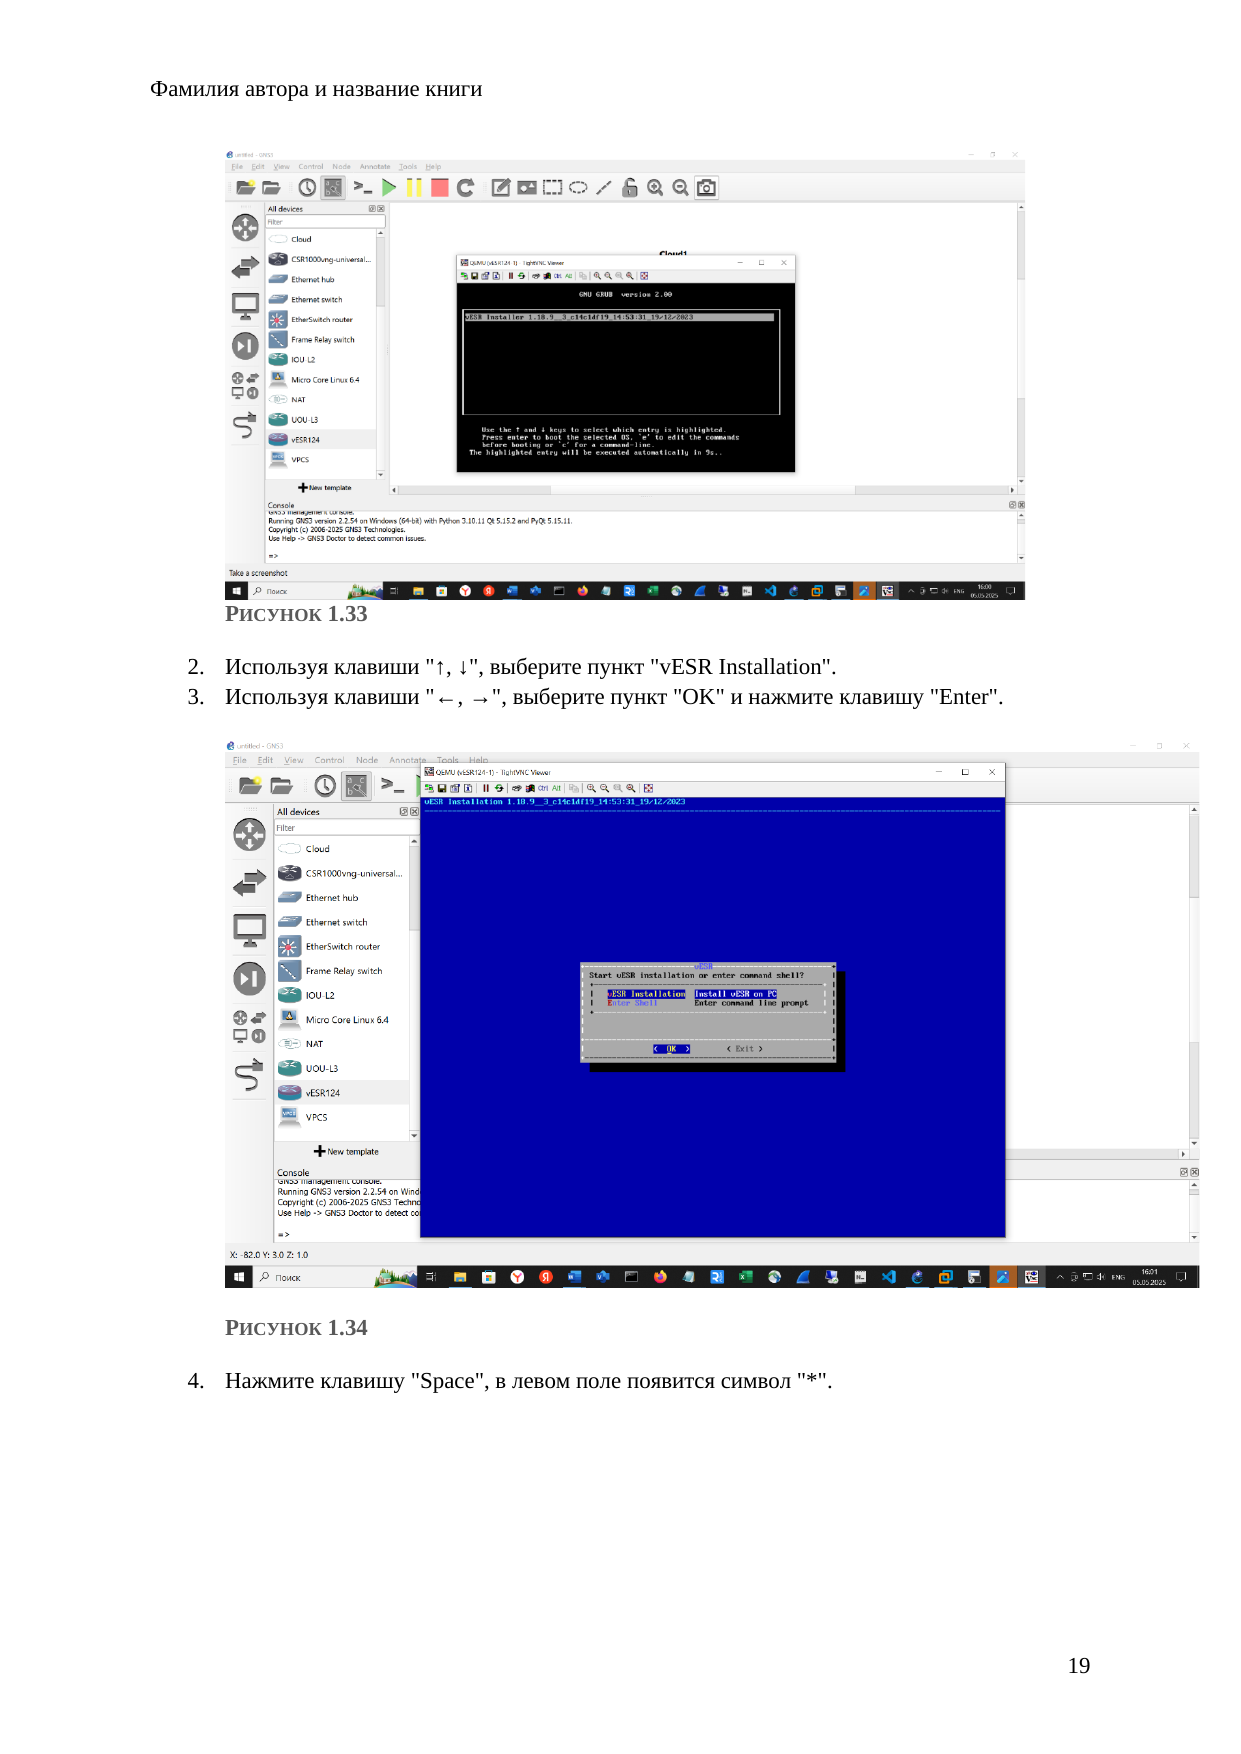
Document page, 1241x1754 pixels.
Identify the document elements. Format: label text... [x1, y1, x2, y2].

list Используя клавиши "←, →", выберите пункт "OK" и нажмите клавишу "Enter". [187, 683, 1090, 709]
picture [225, 150, 1025, 600]
text Рисунок 1.33 [150, 600, 1090, 626]
list Используя клавиши "↑, ↓", выберите пункт "vESR Installation". [187, 653, 1090, 679]
list Нажмите клавишу "Space", в левом поле появится символ "*". [187, 1367, 1090, 1393]
text Рисунок 1.34 [150, 1314, 1090, 1340]
picture [225, 739, 1200, 1288]
